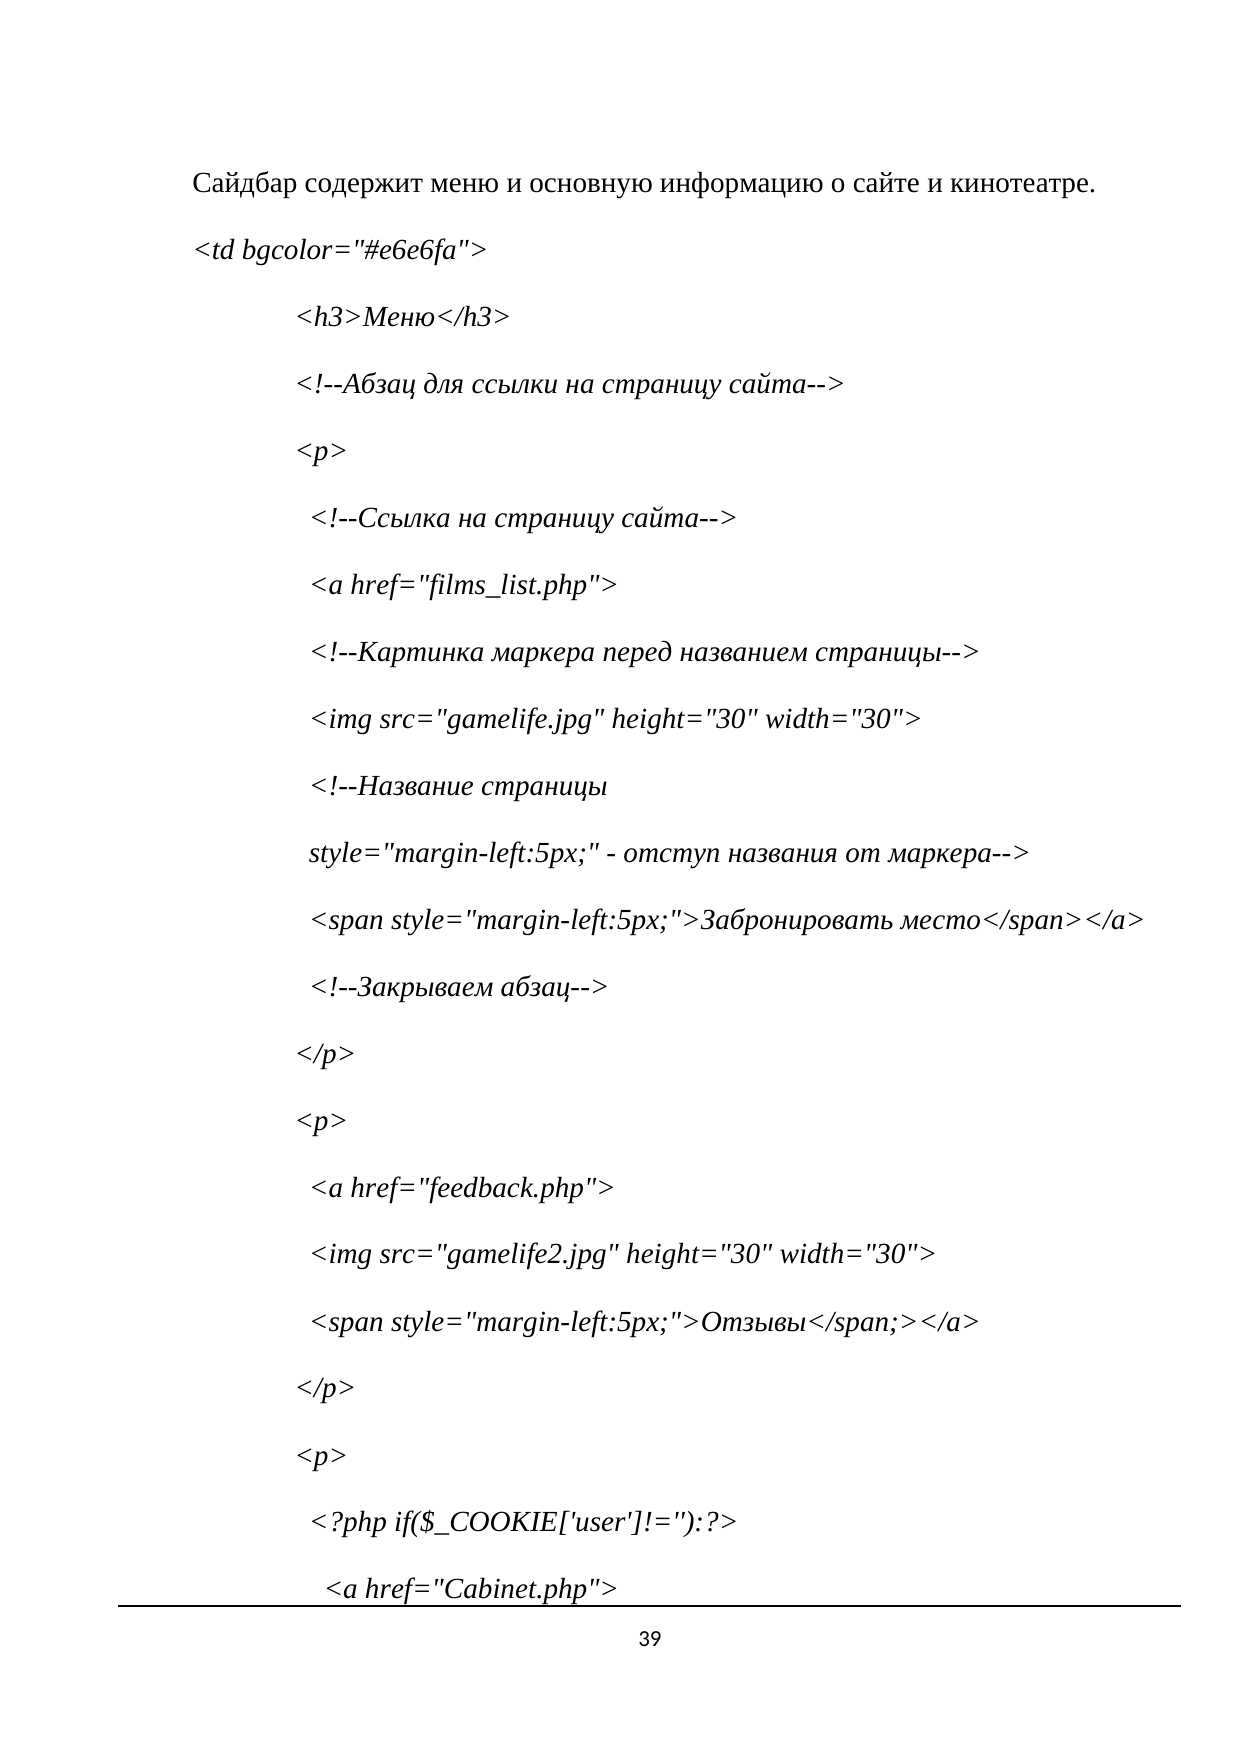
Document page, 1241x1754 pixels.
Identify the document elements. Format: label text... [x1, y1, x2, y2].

text <!--Ссылка на страницу сайта--> [118, 500, 1181, 533]
text <!--Абзац для ссылки на страницу сайта--> [118, 366, 1181, 399]
text <?php if($_COOKIE['user']!=''):?> [118, 1504, 1181, 1538]
text </p> [118, 1371, 1181, 1404]
text <p> [118, 1438, 1181, 1471]
text style="margin-left:5px;" - отступ названия от маркера--> [118, 835, 1181, 868]
text <img src="gamelife.jpg" height="30" width="30"> [118, 701, 1181, 734]
text <p> [118, 1103, 1181, 1136]
text <span style="margin-left:5px;">Забронировать место</span></a> [118, 902, 1181, 935]
text <img src="gamelife2.jpg" height="30" width="30"> [118, 1237, 1181, 1270]
text <!--Название страницы [118, 768, 1181, 801]
text <h3>Меню</h3> [118, 299, 1181, 332]
text <!--Закрываем абзац--> [118, 969, 1181, 1002]
text <a href="films_list.php"> [118, 567, 1181, 600]
text <!--Картинка маркера перед названием страницы--> [118, 634, 1181, 667]
text <span style="margin-left:5px;">Отзывы</span;></a> [118, 1304, 1181, 1337]
text <a href="Cabinet.php"> [118, 1572, 1181, 1605]
text <p> [118, 433, 1181, 466]
text <td bgcolor="#e6e6fa"> [118, 232, 1181, 266]
text </p> [118, 1036, 1181, 1069]
text Сайдбар содержит меню и основную информацию о сайте и кинотеатре. [118, 165, 1181, 198]
text <a href="feedback.php"> [118, 1170, 1181, 1203]
